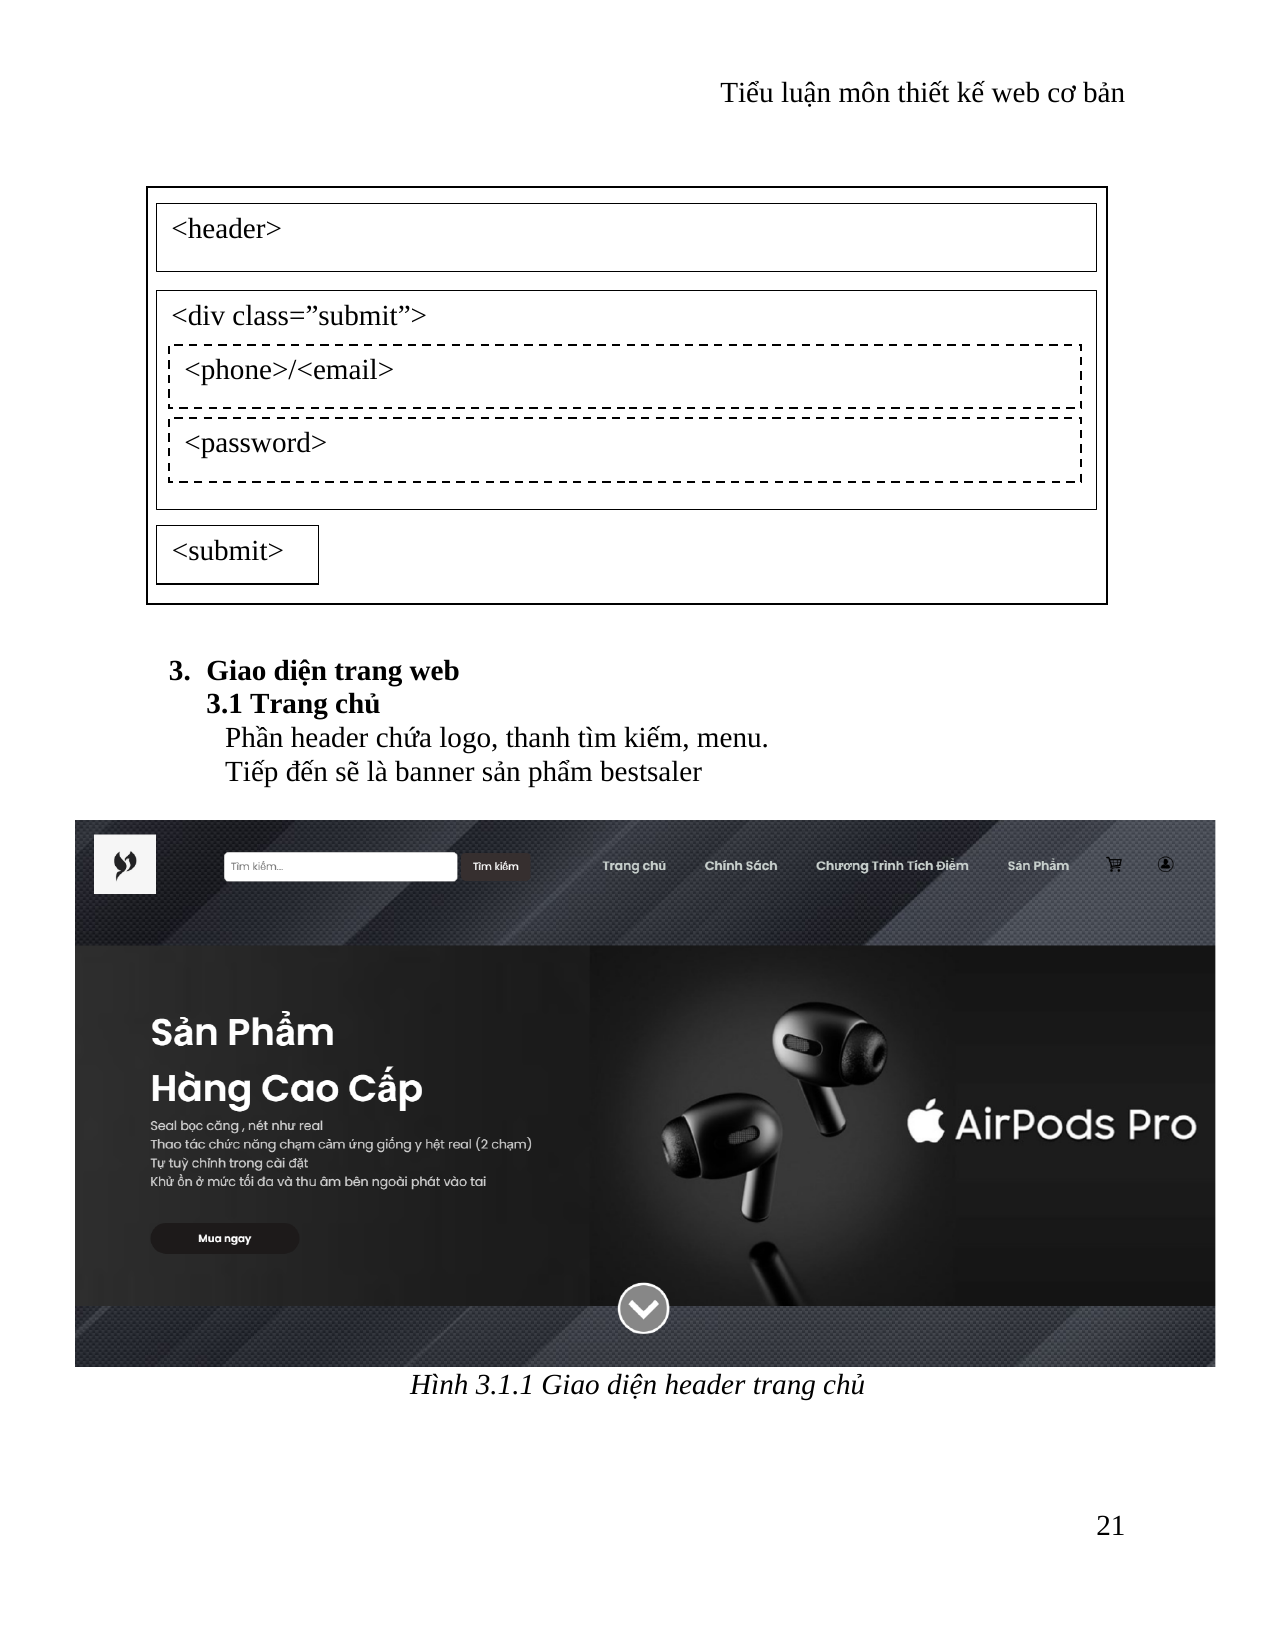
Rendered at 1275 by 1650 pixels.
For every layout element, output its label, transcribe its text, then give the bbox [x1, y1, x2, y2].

text Hình 3.1.1 Giao diện header trang chủ [150, 1367, 1125, 1401]
text Phần header chứa logo, thanh tìm kiếm, menu. [225, 720, 1125, 754]
text Tiếp đến sẽ là banner sản phẩm bestsaler [225, 754, 1125, 787]
text 3.1 Trang chủ [150, 687, 1125, 720]
list Giao diện trang web [169, 653, 1125, 687]
picture [75, 820, 1216, 1367]
